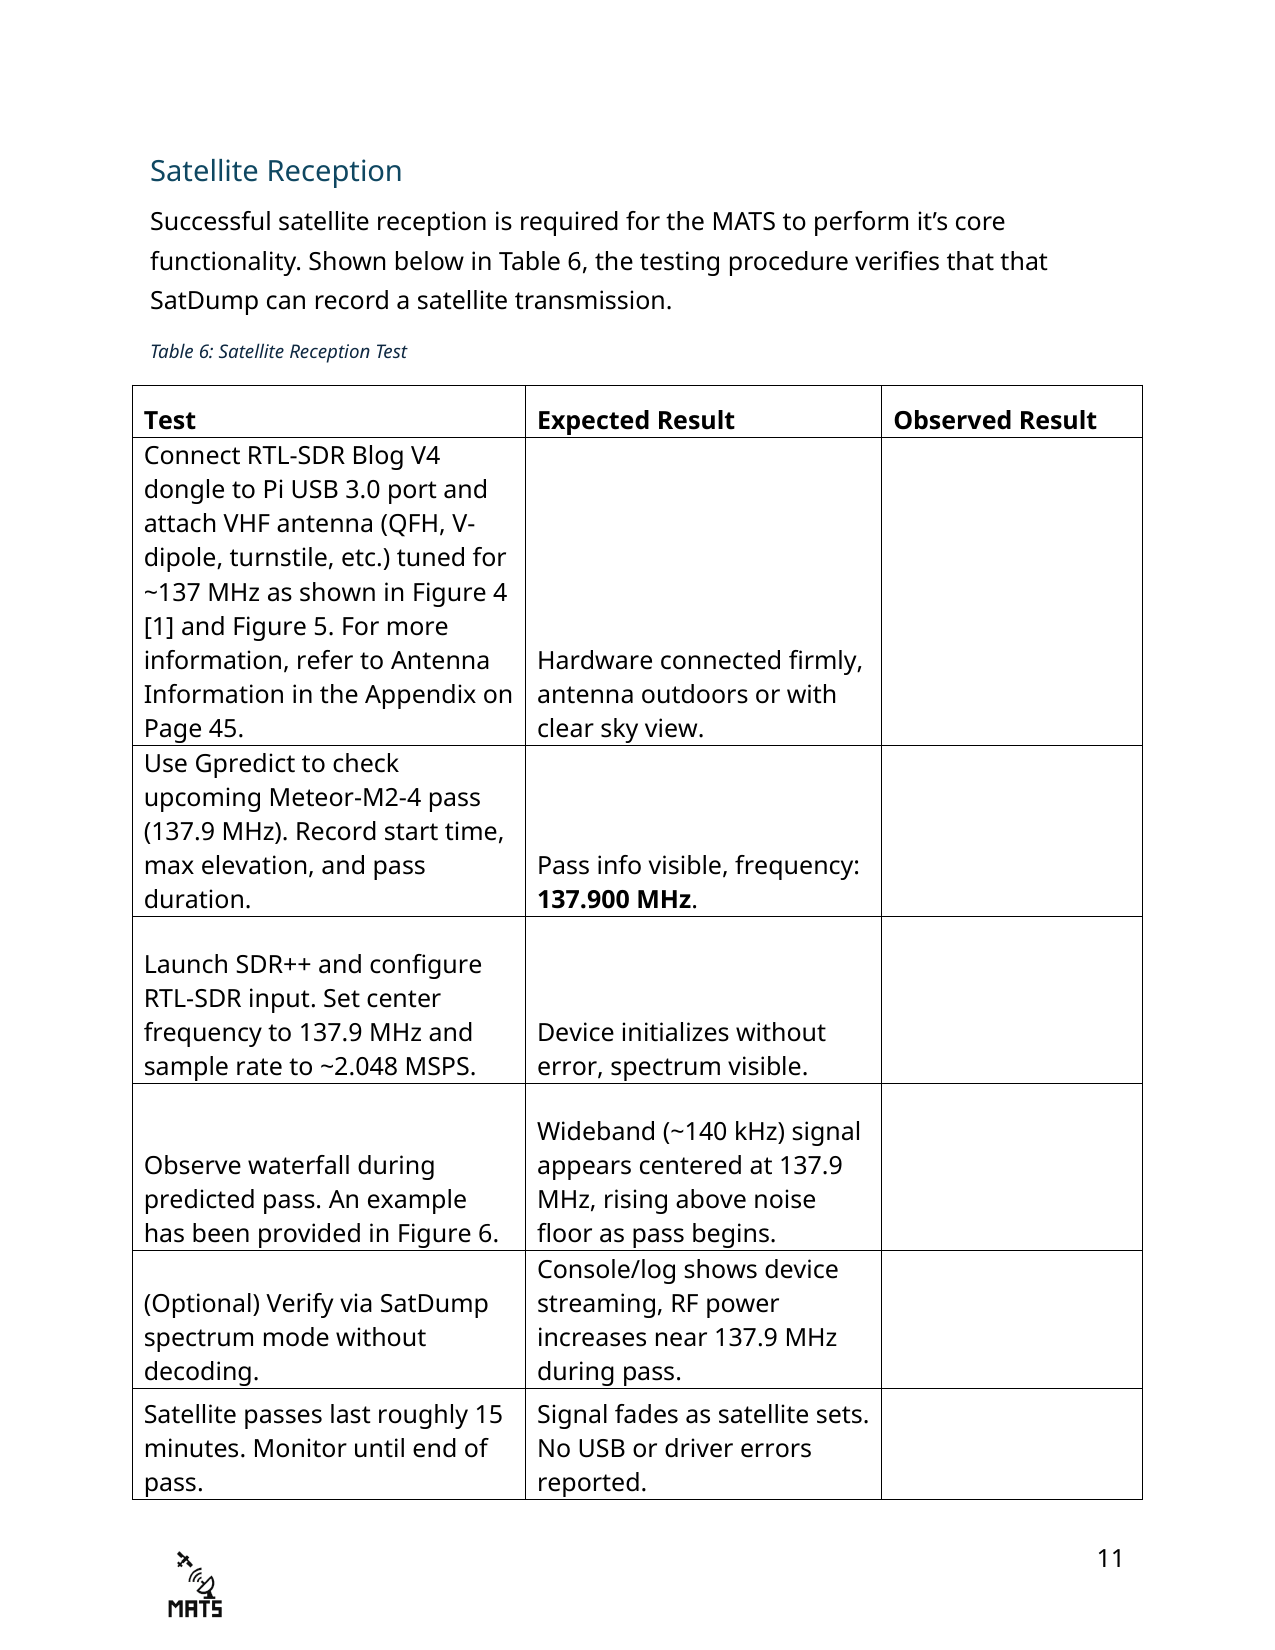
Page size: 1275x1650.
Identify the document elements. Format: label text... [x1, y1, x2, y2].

table_cell Observe waterfall during predicted pass. An example has been provided in Figure 6. [133, 1084, 525, 1250]
picture [150, 1542, 240, 1632]
table_cell [882, 1251, 1142, 1387]
table_header Test [133, 386, 525, 437]
table_cell [882, 438, 1142, 744]
table_cell [882, 1389, 1142, 1499]
table_header Observed Result [882, 386, 1142, 437]
table_cell [882, 917, 1142, 1083]
table_cell Pass info visible, frequency: 137.900 MHz. [526, 746, 881, 916]
table_cell [882, 1084, 1142, 1250]
table_header Expected Result [526, 386, 881, 437]
table_cell Satellite passes last roughly 15 minutes. Monitor until end of pass. [133, 1389, 525, 1499]
table_cell [882, 746, 1142, 916]
table_cell Hardware connected firmly, antenna outdoors or with clear sky view. [526, 438, 881, 744]
table_cell Console/log shows device streaming, RF power increases near 137.9 MHz during pass. [526, 1251, 881, 1387]
subtitle Satellite Reception [150, 150, 1125, 190]
text Table 6: Satellite Reception Test [150, 338, 1125, 364]
table_cell Launch SDR++ and configure RTL-SDR input. Set center frequency to 137.9 MHz and sample rate to ~2.048 MSPS. [133, 917, 525, 1083]
table_cell Device initializes without error, spectrum visible. [526, 917, 881, 1083]
table_cell Wideband (~140 kHz) signal appears centered at 137.9 MHz, rising above noise floor as pass begins. [526, 1084, 881, 1250]
table_cell Use Gpredict to check upcoming Meteor-M2-4 pass (137.9 MHz). Record start time, max elevation, and pass duration. [133, 746, 525, 916]
text Successful satellite reception is required for the MATS to perform it’s core functionality. Shown below in Table 6, the testing procedure verifies that that SatDump can record a satellite transmission. [150, 204, 1125, 316]
table_cell (Optional) Verify via SatDump spectrum mode without decoding. [133, 1251, 525, 1387]
table_cell Connect RTL-SDR Blog V4 dongle to Pi USB 3.0 port and attach VHF antenna (QFH, V-dipole, turnstile, etc.) tuned for ~137 MHz as shown in Figure 4 and Figure 5. For more information, refer to Antenna Information in the Appendix on Page 39. [133, 438, 525, 744]
table_cell Signal fades as satellite sets. No USB or driver errors reported. [526, 1389, 881, 1499]
